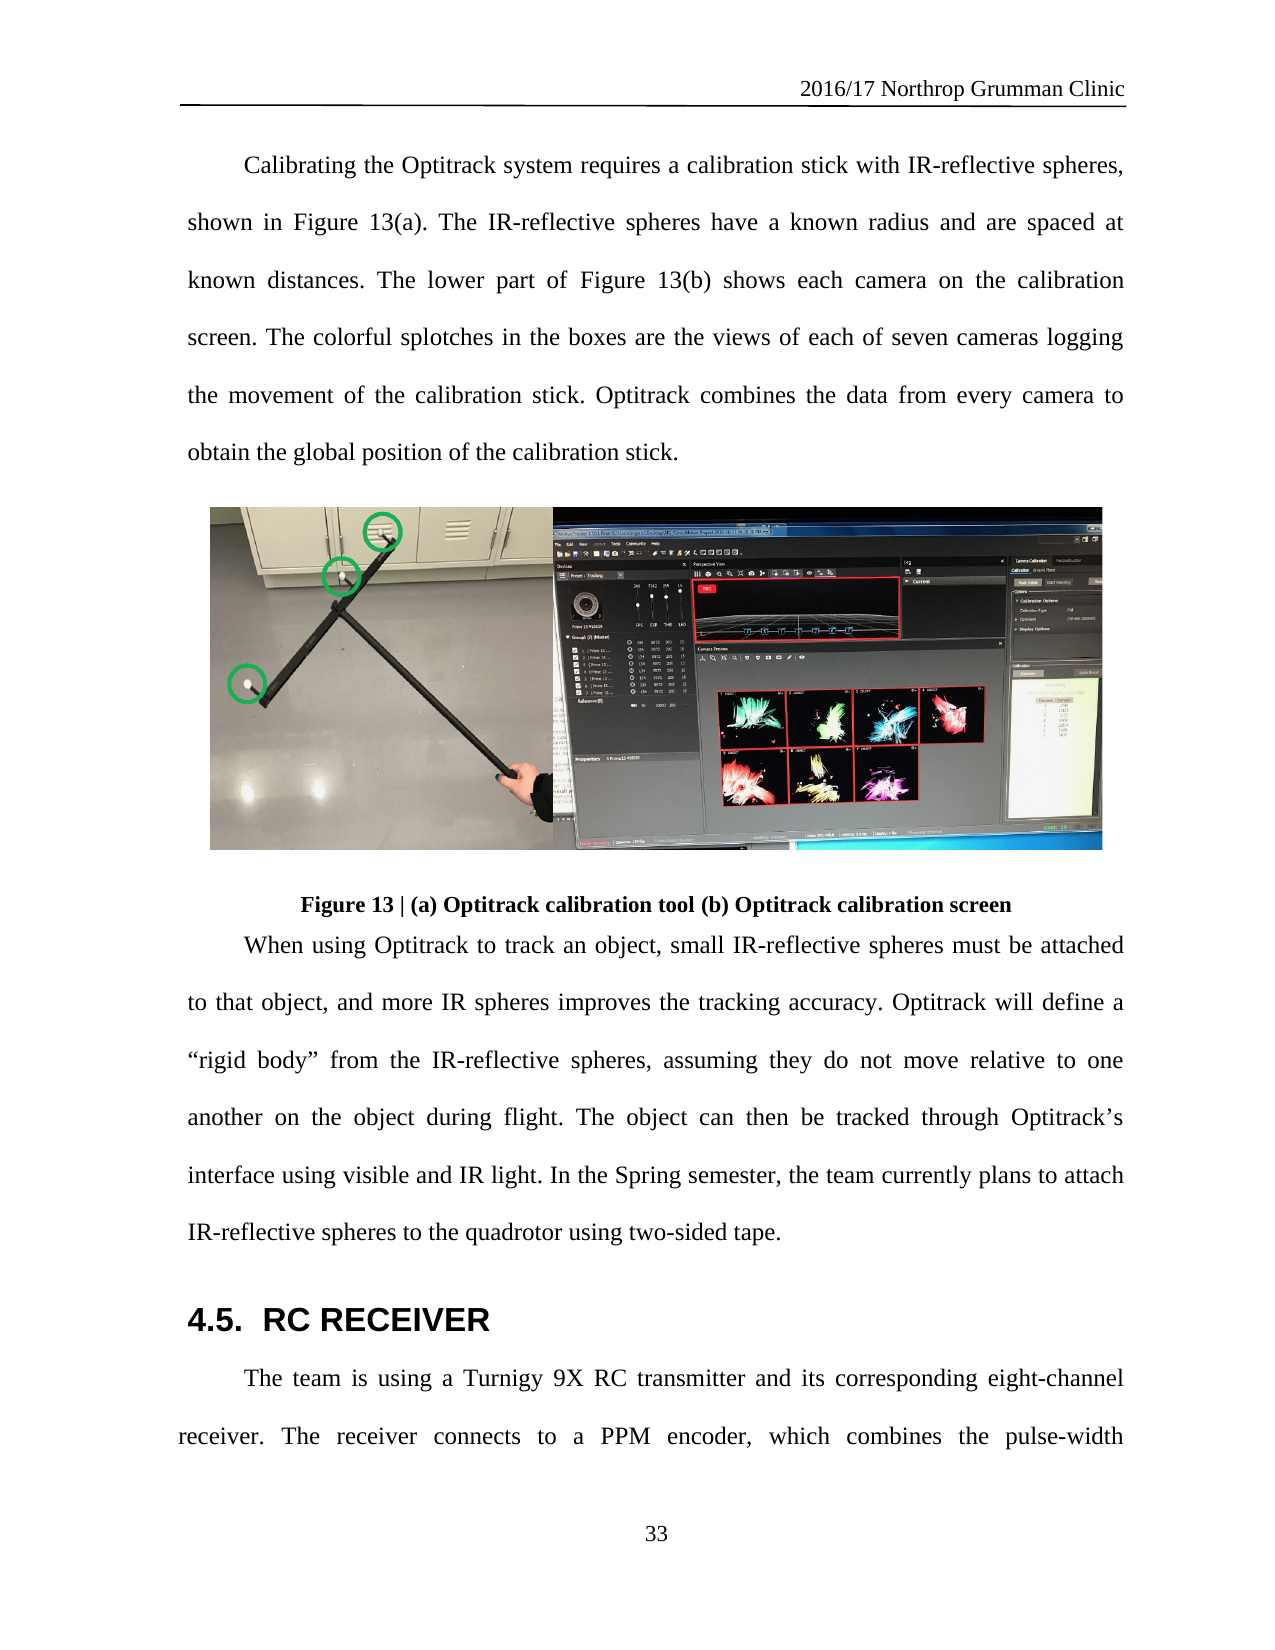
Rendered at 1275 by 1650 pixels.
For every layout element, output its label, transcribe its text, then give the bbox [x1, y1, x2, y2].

picture [210, 507, 1103, 850]
text When using Optitrack to track an object, small IR-reflective spheres must be attached to that object, and more IR spheres improves the tracking accuracy. Optitrack will define a “rigid body” from the IR-reflective spheres, assuming they do not move relative to one another on the object during flight. The object can then be tracked through Optitrack’s interface using visible and IR light. In the Spring semester, the team currently plans to attach IR-reflective spheres to the quadrotor using two-sided tape. [187, 930, 1125, 1246]
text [178, 1363, 1125, 1449]
subtitle RC Receiver [187, 1300, 1125, 1338]
